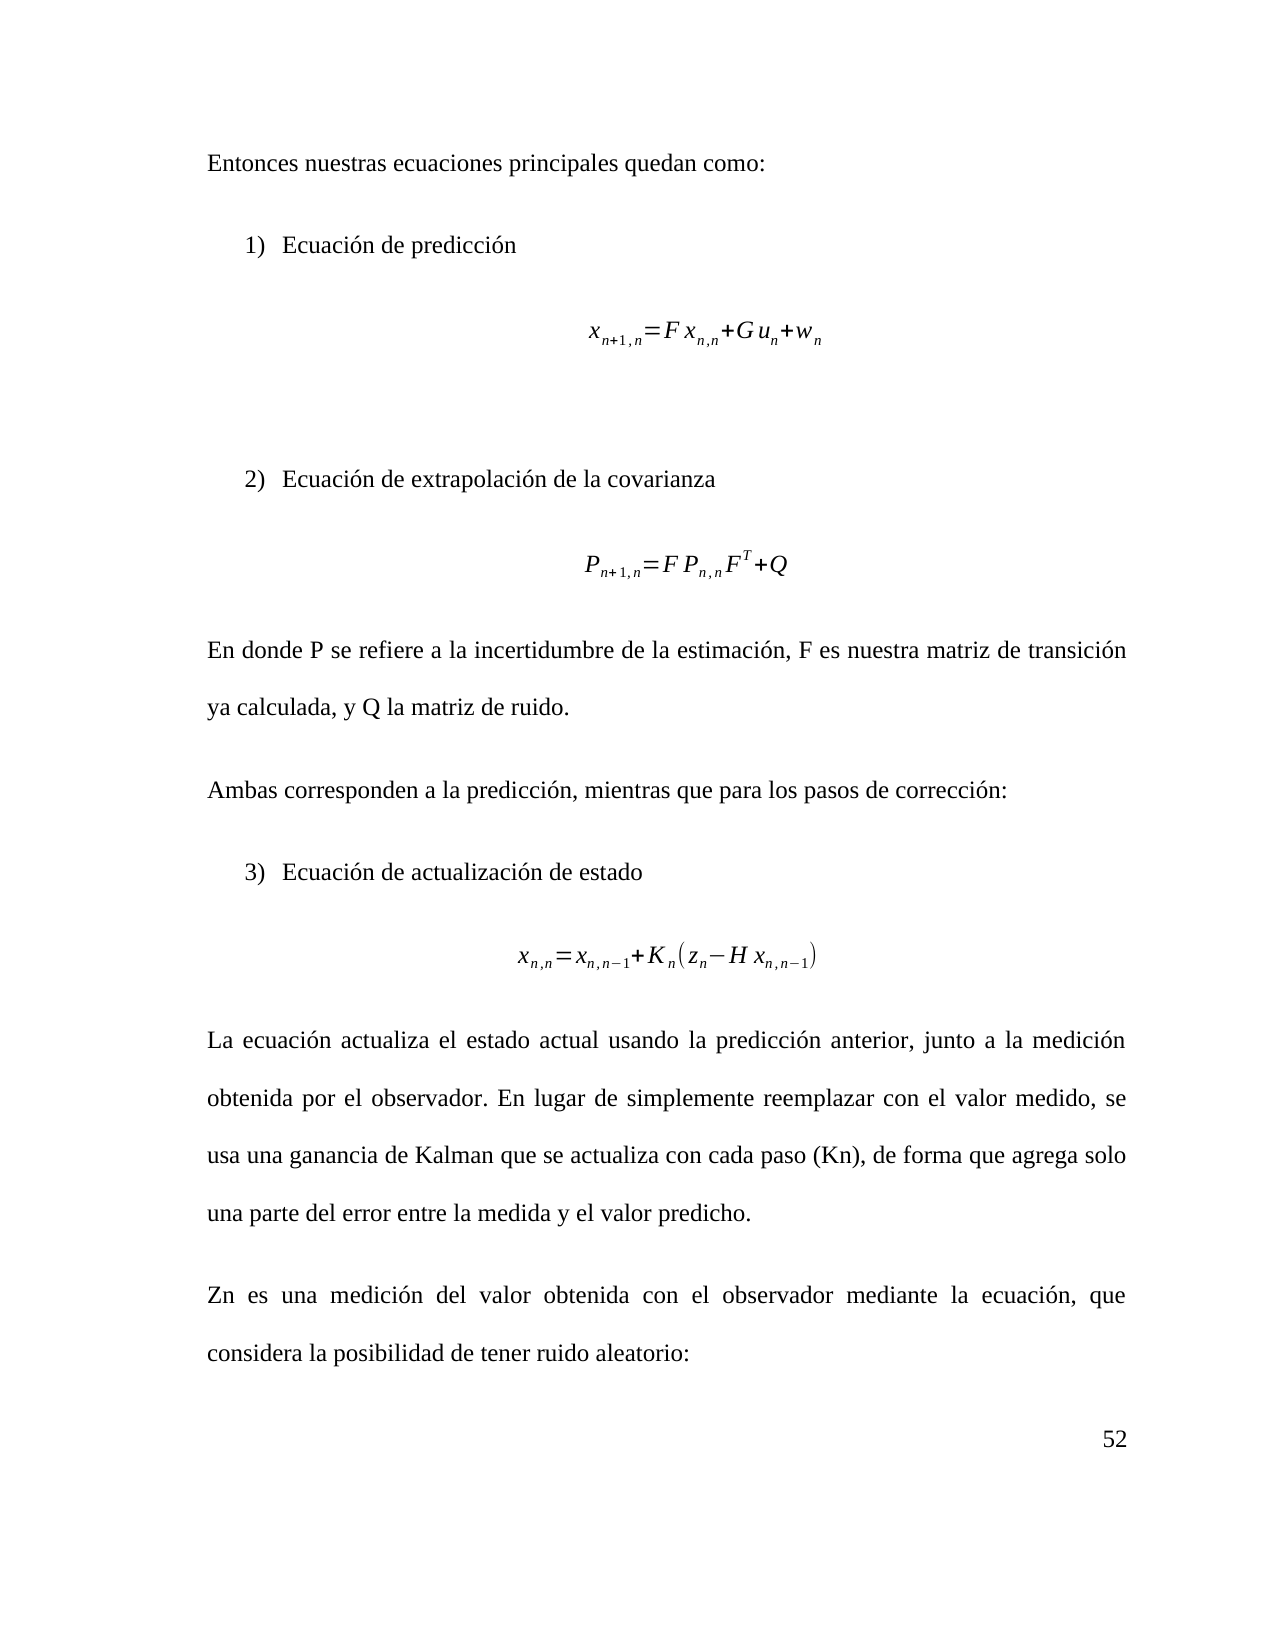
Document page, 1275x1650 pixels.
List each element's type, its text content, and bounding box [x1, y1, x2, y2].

text En donde P se refiere a la incertidumbre de la estimación, F es nuestra matriz de transición ya calculada, y Q la matriz de ruido. [207, 635, 1127, 721]
list Ecuación de actualización de estado [244, 857, 1127, 886]
text Entonces nuestras ecuaciones principales quedan como: [207, 148, 1127, 176]
list Ecuación de predicción [244, 230, 1127, 259]
text La ecuación actualiza el estado actual usando la predicción anterior, junto a la medición obtenida por el observador. En lugar de simplemente reemplazar con el valor medido, se usa una ganancia de Kalman que se actualiza con cada paso (Kn), de forma que agrega solo una parte del error entre la medida y el valor predicho. [207, 1026, 1127, 1227]
text Zn es una medición del valor obtenida con el observador mediante la ecuación, que considera la posibilidad de tener ruido aleatorio: [207, 1281, 1127, 1367]
list Ecuación de extrapolación de la covarianza [244, 464, 1127, 492]
text Ambas corresponden a la predicción, mientras que para los pasos de corrección: [207, 775, 1127, 803]
